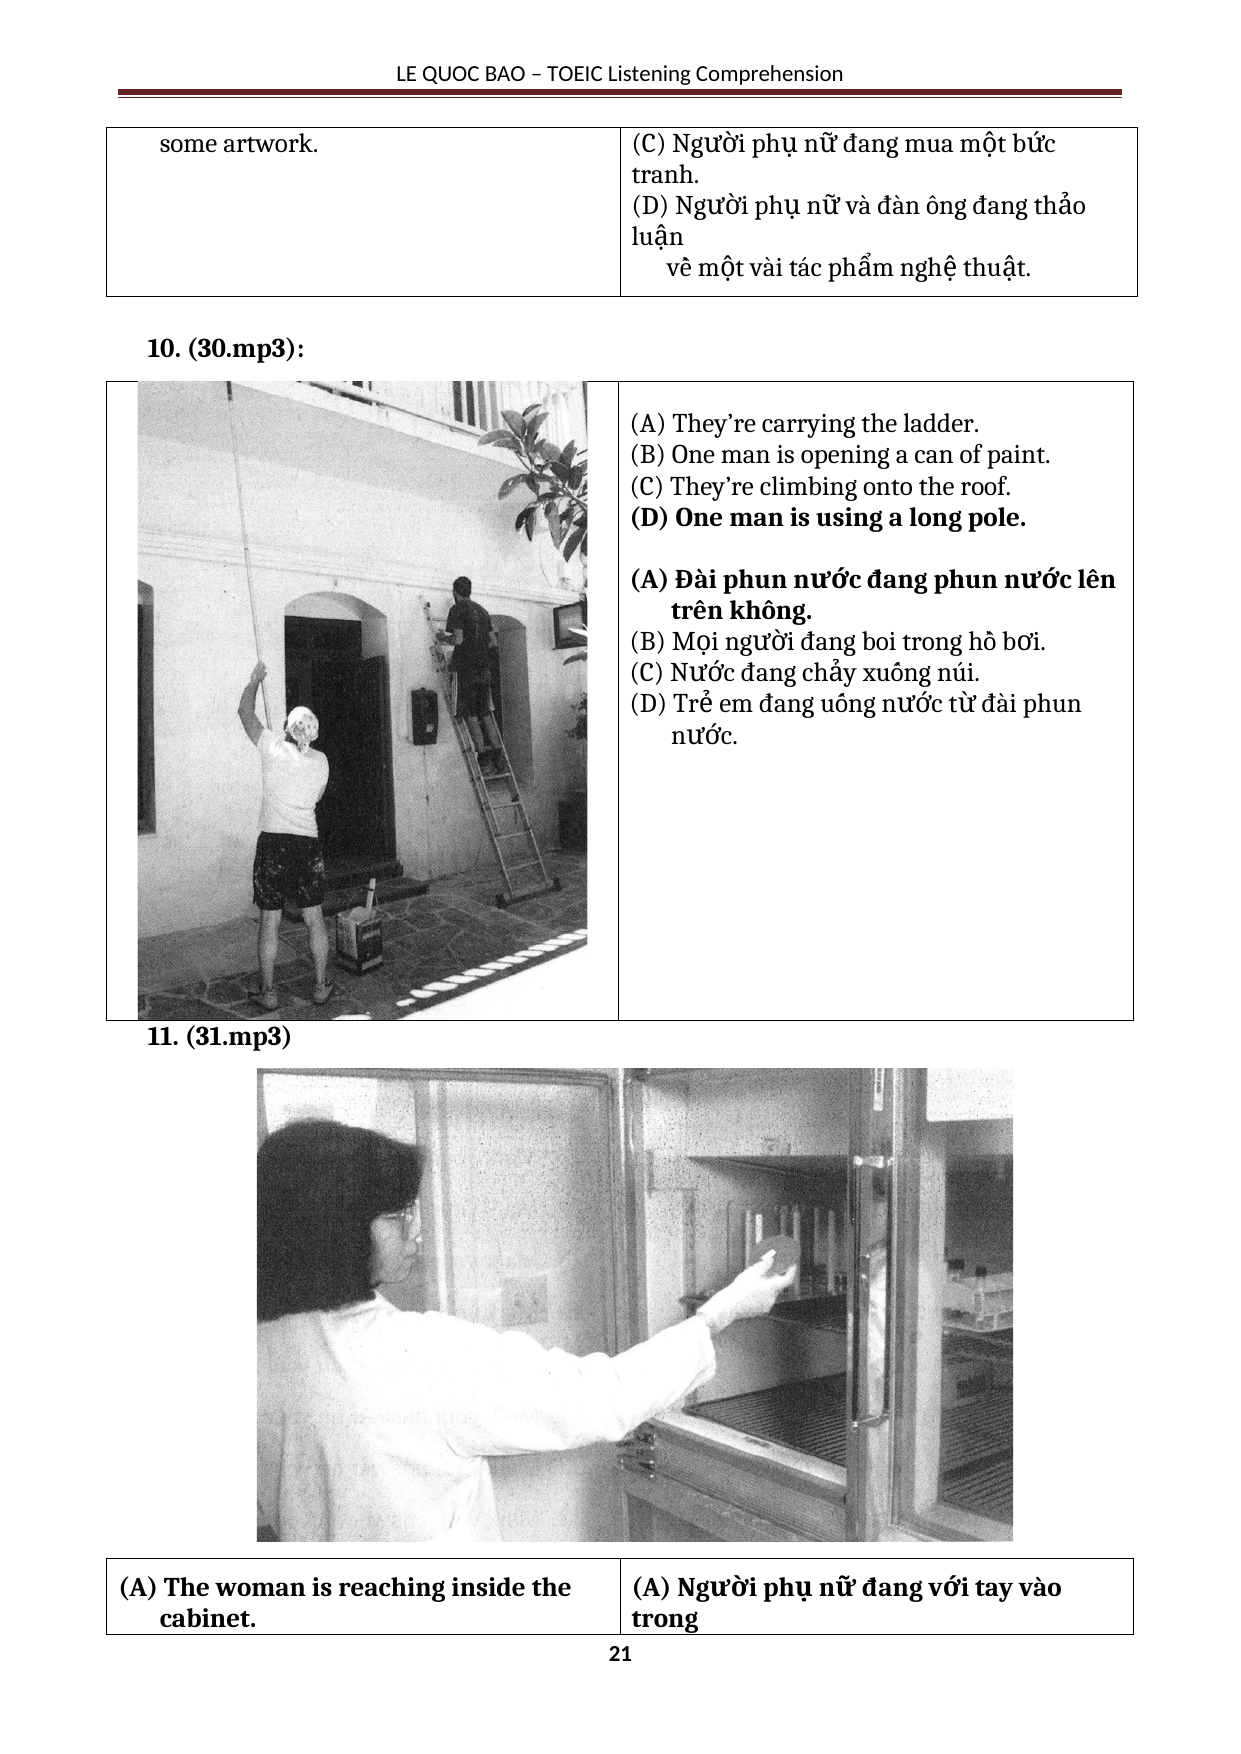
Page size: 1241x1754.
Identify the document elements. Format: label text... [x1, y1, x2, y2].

picture [256, 1068, 1014, 1542]
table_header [621, 1559, 1133, 1634]
text 10. (30.mp3): [148, 333, 1122, 364]
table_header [107, 128, 620, 296]
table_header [621, 128, 1137, 296]
table_header [107, 382, 137, 1020]
table_header (A) They’re carrying the ladder. (B) One man is opening a can of paint. (C) They’re climbing onto the roof. (D) One man is using a long pole. (A) Đài phun nước đang phun nước lên trên không. (B) Mọi người đang boi trong hồ bơi. (C) Nước đang chảy xuống núi. (D) Trẻ em đang uống nước từ đài phun nước. [619, 382, 1133, 1020]
text 11. (31.mp3) [148, 1021, 1122, 1052]
picture [137, 381, 588, 1020]
table_header [588, 382, 618, 1020]
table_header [107, 1559, 620, 1634]
